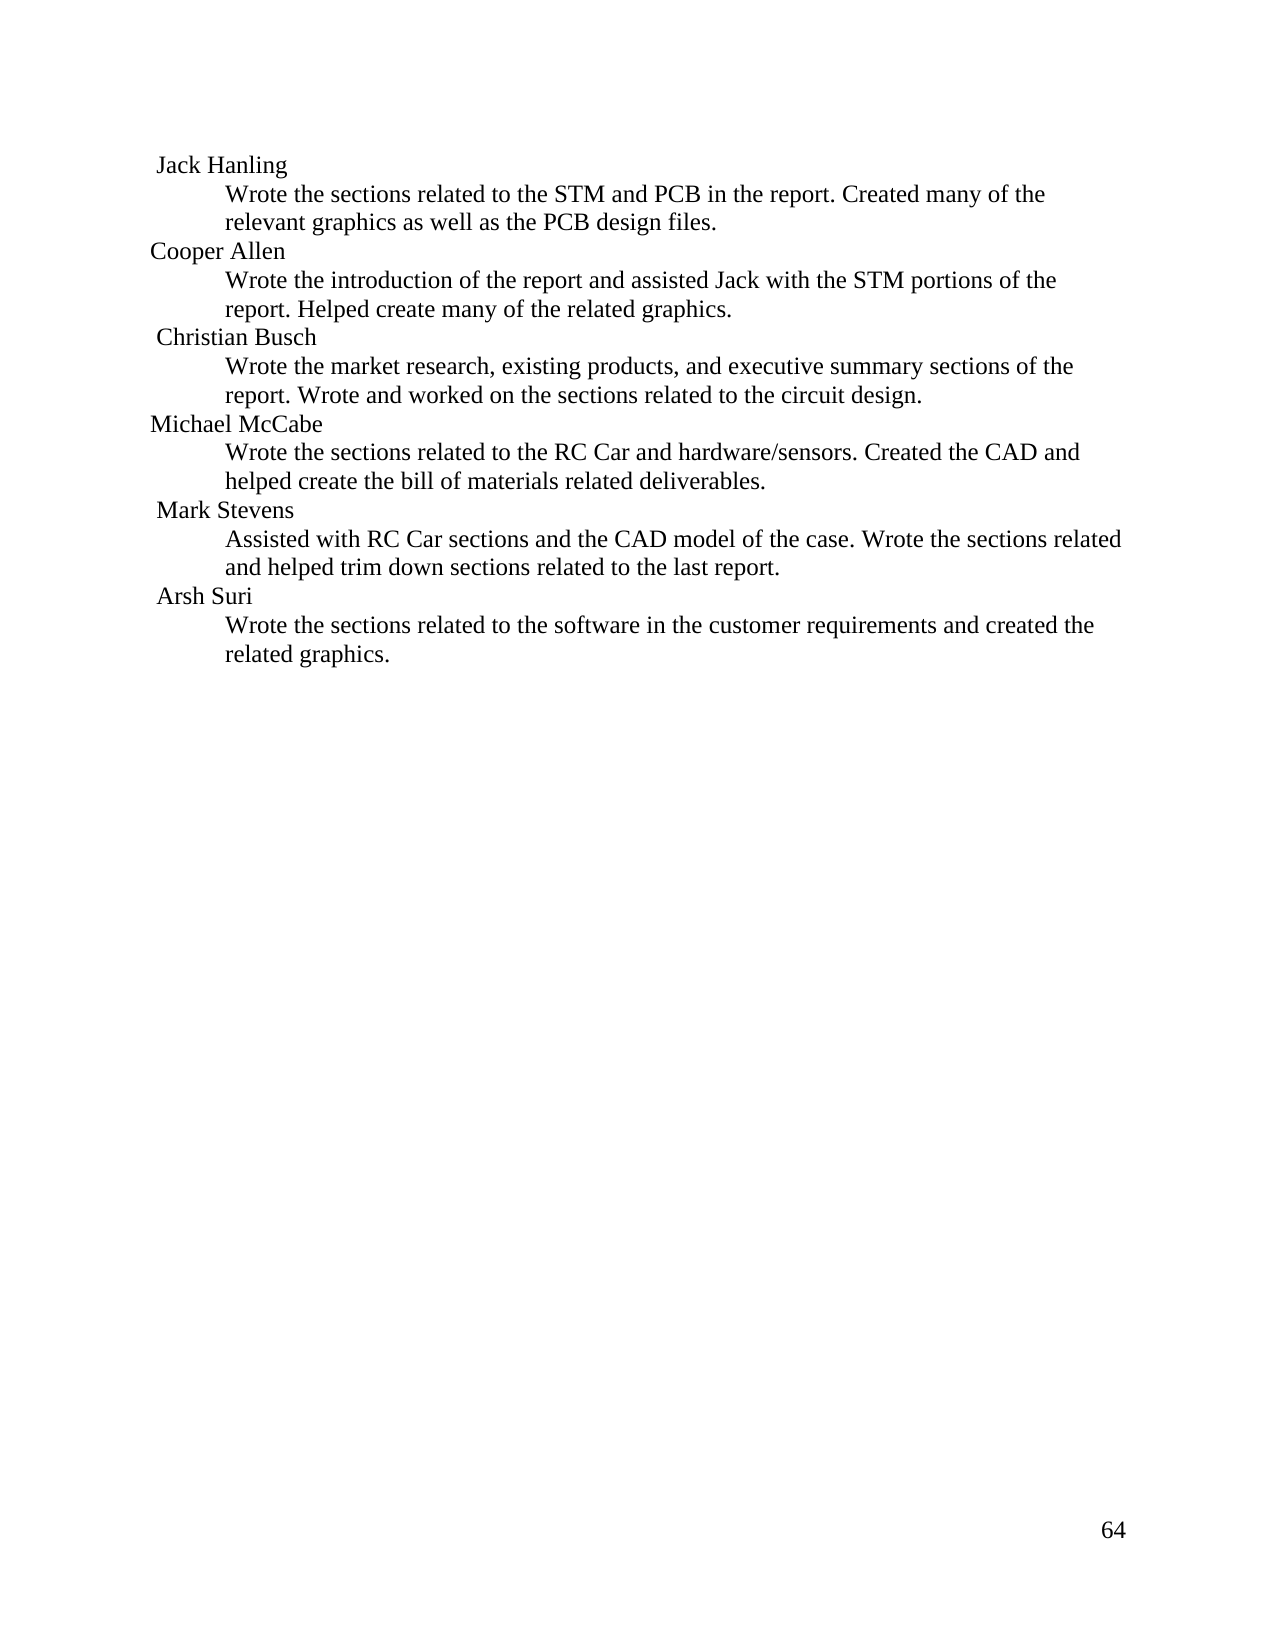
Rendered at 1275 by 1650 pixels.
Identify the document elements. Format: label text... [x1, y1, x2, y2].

text Mark Stevens [150, 495, 1125, 524]
text Wrote the sections related to the software in the customer requirements and created the related graphics. [225, 610, 1125, 667]
text Michael McCabe [150, 409, 1125, 437]
text Wrote the sections related to the STM and PCB in the report. Created many of the relevant graphics as well as the PCB design files. [225, 179, 1125, 236]
text Assisted with RC Car sections and the CAD model of the case. Wrote the sections related and helped trim down sections related to the last report. [225, 524, 1125, 581]
text Wrote the market research, existing products, and executive summary sections of the report. Wrote and worked on the sections related to the circuit design. [225, 351, 1125, 409]
text Cooper Allen [150, 236, 1125, 265]
text Christian Busch [150, 322, 1125, 351]
text Jack Hanling [150, 150, 1125, 179]
text Wrote the introduction of the report and assisted Jack with the STM portions of the report. Helped create many of the related graphics. [225, 265, 1125, 322]
text Wrote the sections related to the RC Car and hardware/sensors. Created the CAD and helped create the bill of materials related deliverables. [225, 437, 1125, 495]
text Arsh Suri [150, 581, 1125, 610]
